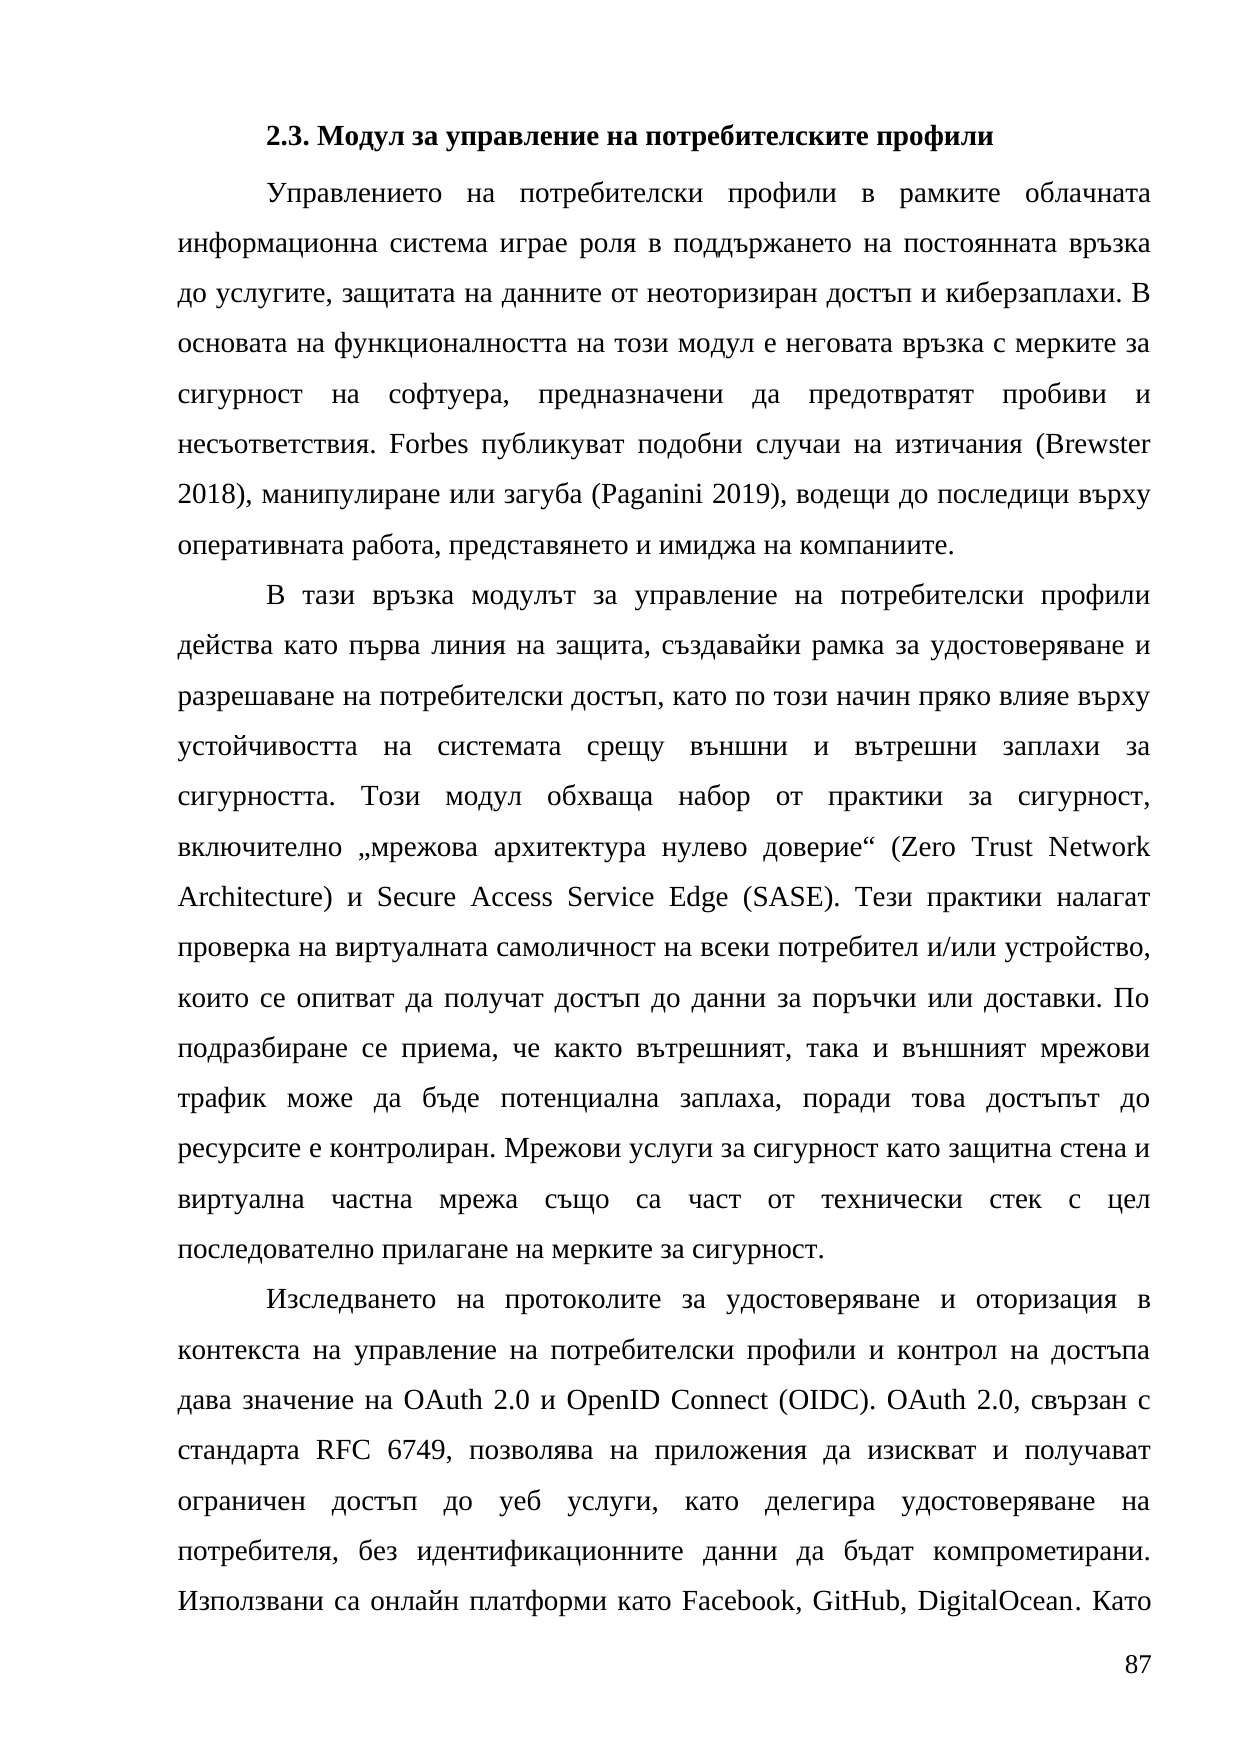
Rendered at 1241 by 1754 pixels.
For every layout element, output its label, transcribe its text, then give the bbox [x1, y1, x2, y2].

subtitle 2.3. Модул за управление на потребителските профили [177, 118, 1152, 152]
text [177, 1282, 1152, 1617]
text В тази връзка модулът за управление на потребителски профили действа като първа линия на защита, създавайки рамка за удостоверяване и разрешаване на потребителски достъп, като по този начин пряко влияе върху устойчивостта на системата срещу външни и вътрешни заплахи за сигурността. Този модул обхваща набор от практики за сигурност, включително „мрежова архитектура нулево доверие“ (Zero Trust Network Architecture) и Secure Access Service Edge (SASE). Тези практики налагат проверка на виртуалната самоличност на всеки потребител и/или устройство, които се опитват да получат достъп до данни за поръчки или доставки. По подразбиране се приема, че както вътрешният, така и външният мрежови трафик може да бъде потенциална заплаха, поради това достъпът до ресурсите е контролиран. Мрежови услуги за сигурност като защитна стена и виртуална частна мрежа също са част от технически стек с цел последователно прилагане на мерките за сигурност. [177, 577, 1152, 1265]
text Управлението на потребителски профили в рамките облачната информационна система играе роля в поддържането на постоянната връзка до услугите, защитата на данните от неоторизиран достъп и киберзаплахи. В основата на функционалността на този модул е неговата връзка с мерките за сигурност на софтуера, предназначени да предотвратят пробиви и несъответствия. Forbes публикуват подобни случаи на изтичания (Brewster 2018), манипулиране или загуба (Paganini 2019), водещи до последици върху оперативната работа, представянето и имиджа на компаниите. [177, 175, 1152, 560]
